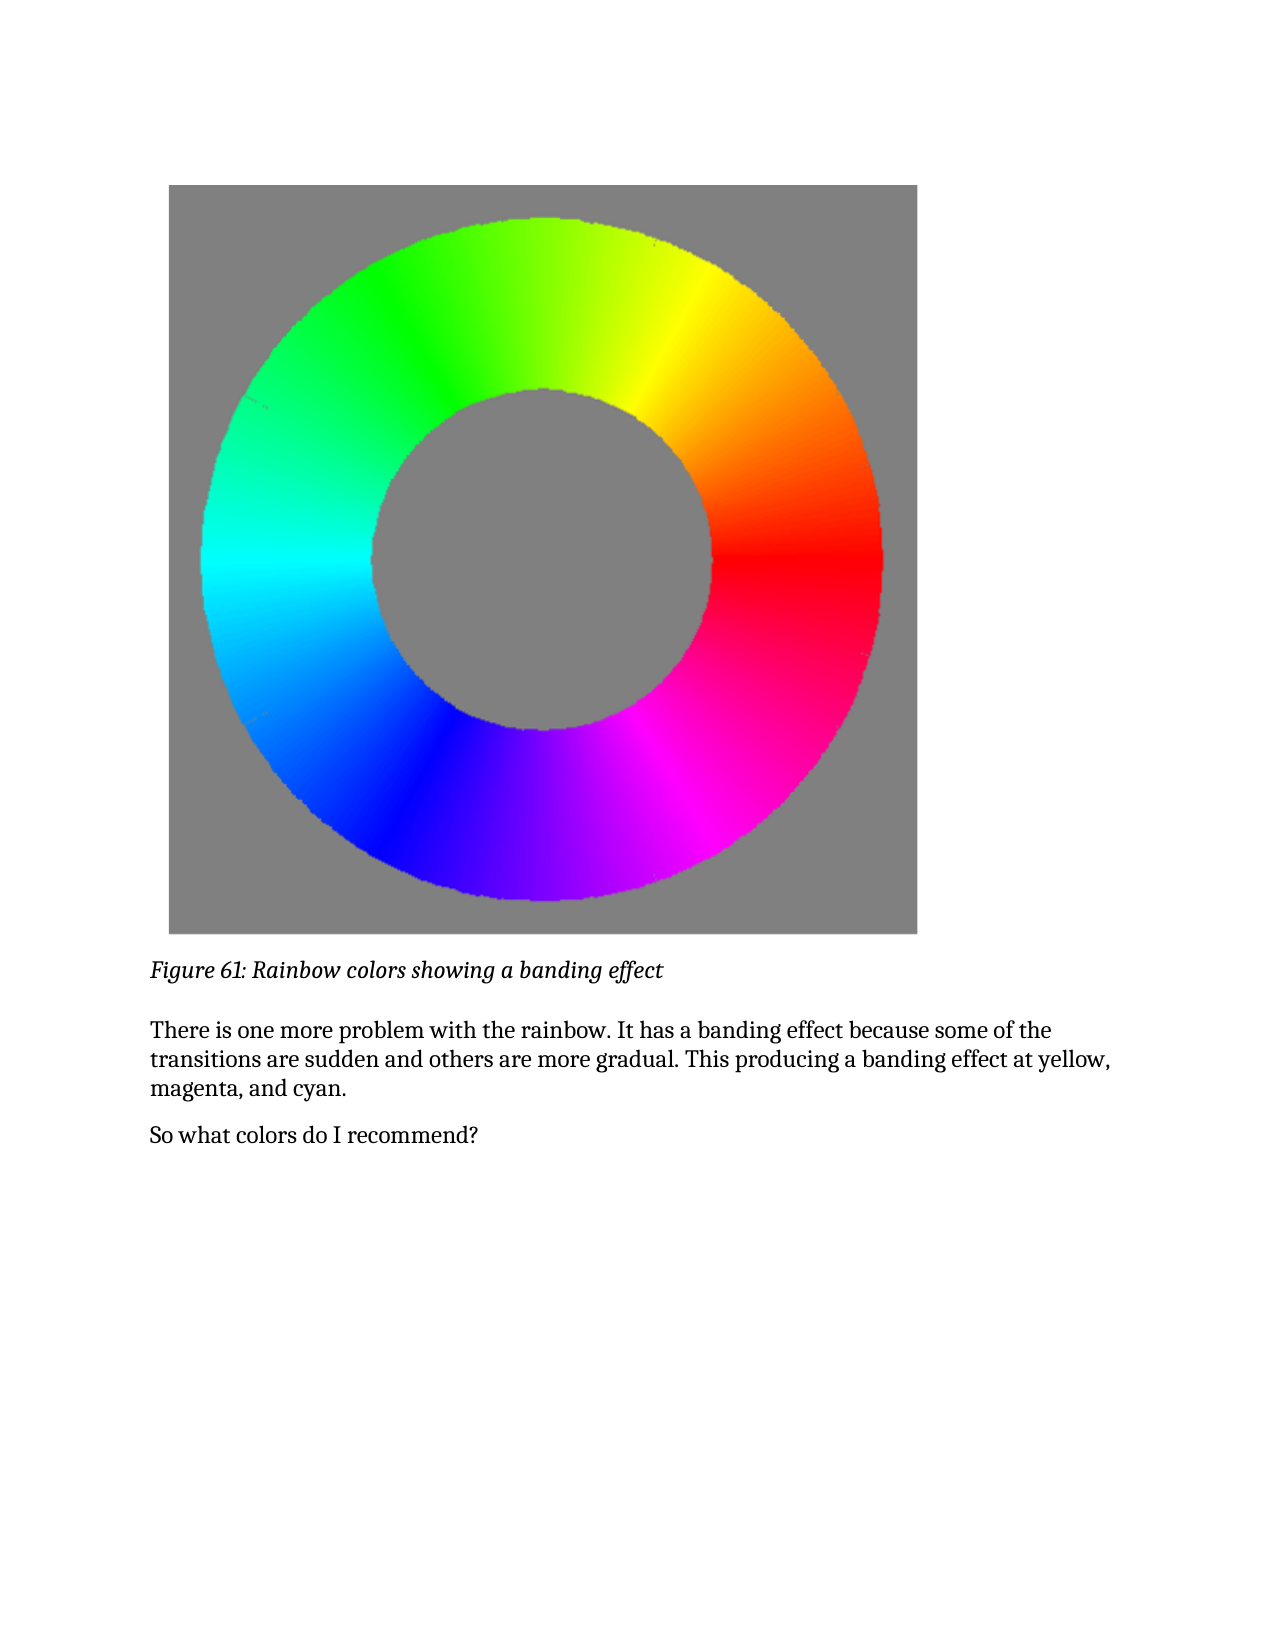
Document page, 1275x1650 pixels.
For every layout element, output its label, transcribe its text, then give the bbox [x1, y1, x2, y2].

text So what colors do I recommend? [150, 1121, 1125, 1150]
text There is one more problem with the rainbow. It has a banding effect because some of the transitions are sudden and others are more gradual. This producing a banding effect at yellow, magenta, and cyan. [150, 1016, 1125, 1103]
picture [168, 185, 918, 936]
table_header Figure 61: Rainbow colors showing a banding effect [139, 186, 1114, 998]
